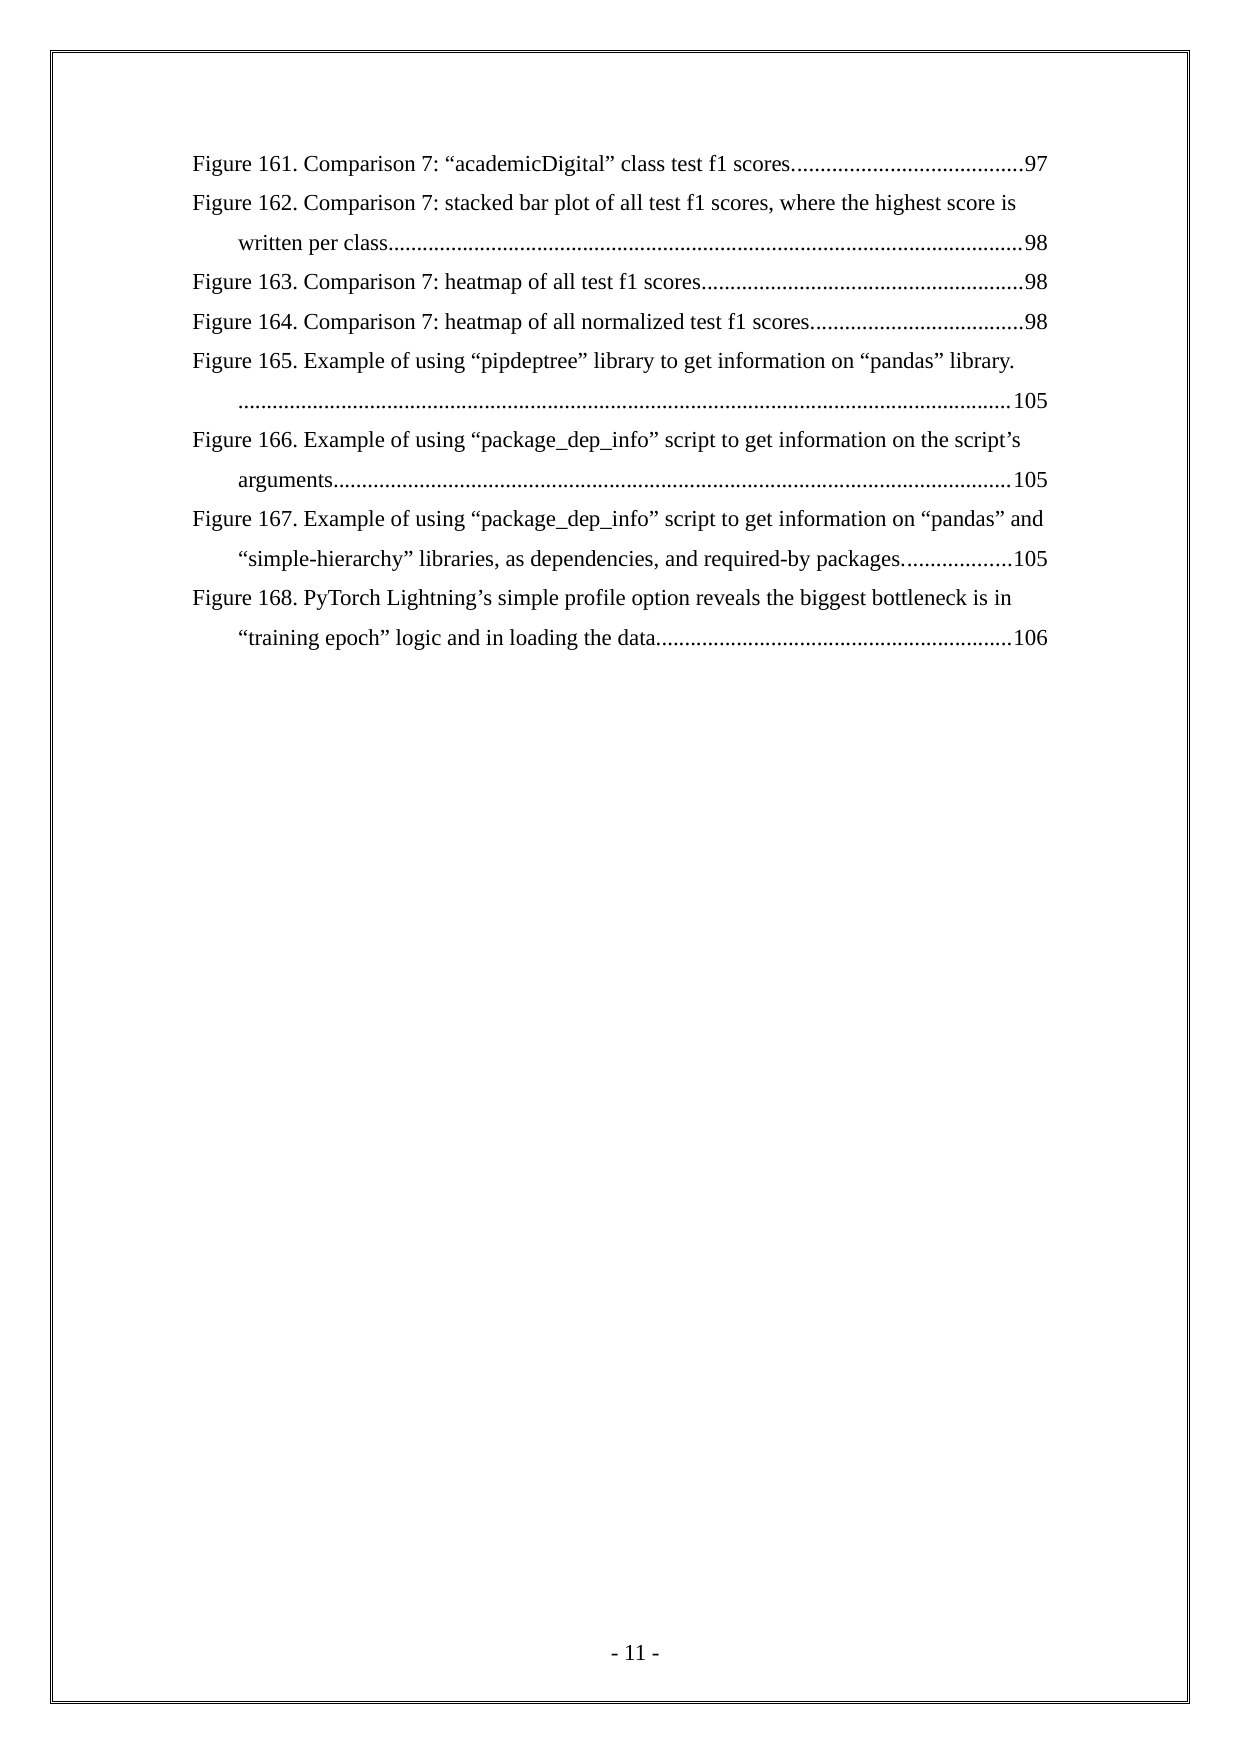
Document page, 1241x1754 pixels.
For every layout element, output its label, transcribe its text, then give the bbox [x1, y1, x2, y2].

text Figure 162. Comparison 7: stacked bar plot of all test f1 scores, where the highest score is written per class. 98 [192, 189, 1048, 255]
text Figure 161. Comparison 7: “academicDigital” class test f1 scores. 97 [192, 150, 1048, 176]
text Figure 167. Example of using “package_dep_info” script to get information on “pandas” and “simple-hierarchy” libraries, as dependencies, and required-by packages. 105 [192, 505, 1048, 571]
text Figure 168. PyTorch Lightning’s simple profile option reveals the biggest bottleneck is in “training epoch” logic and in loading the data. 106 [192, 584, 1048, 650]
text Figure 164. Comparison 7: heatmap of all normalized test f1 scores. 98 [192, 308, 1048, 334]
text Figure 165. Example of using “pipdeptree” library to get information on “pandas” library. 105 [192, 347, 1048, 413]
text Figure 163. Comparison 7: heatmap of all test f1 scores. 98 [192, 268, 1048, 295]
text Figure 166. Example of using “package_dep_info” script to get information on the script’s arguments. 105 [192, 426, 1048, 492]
